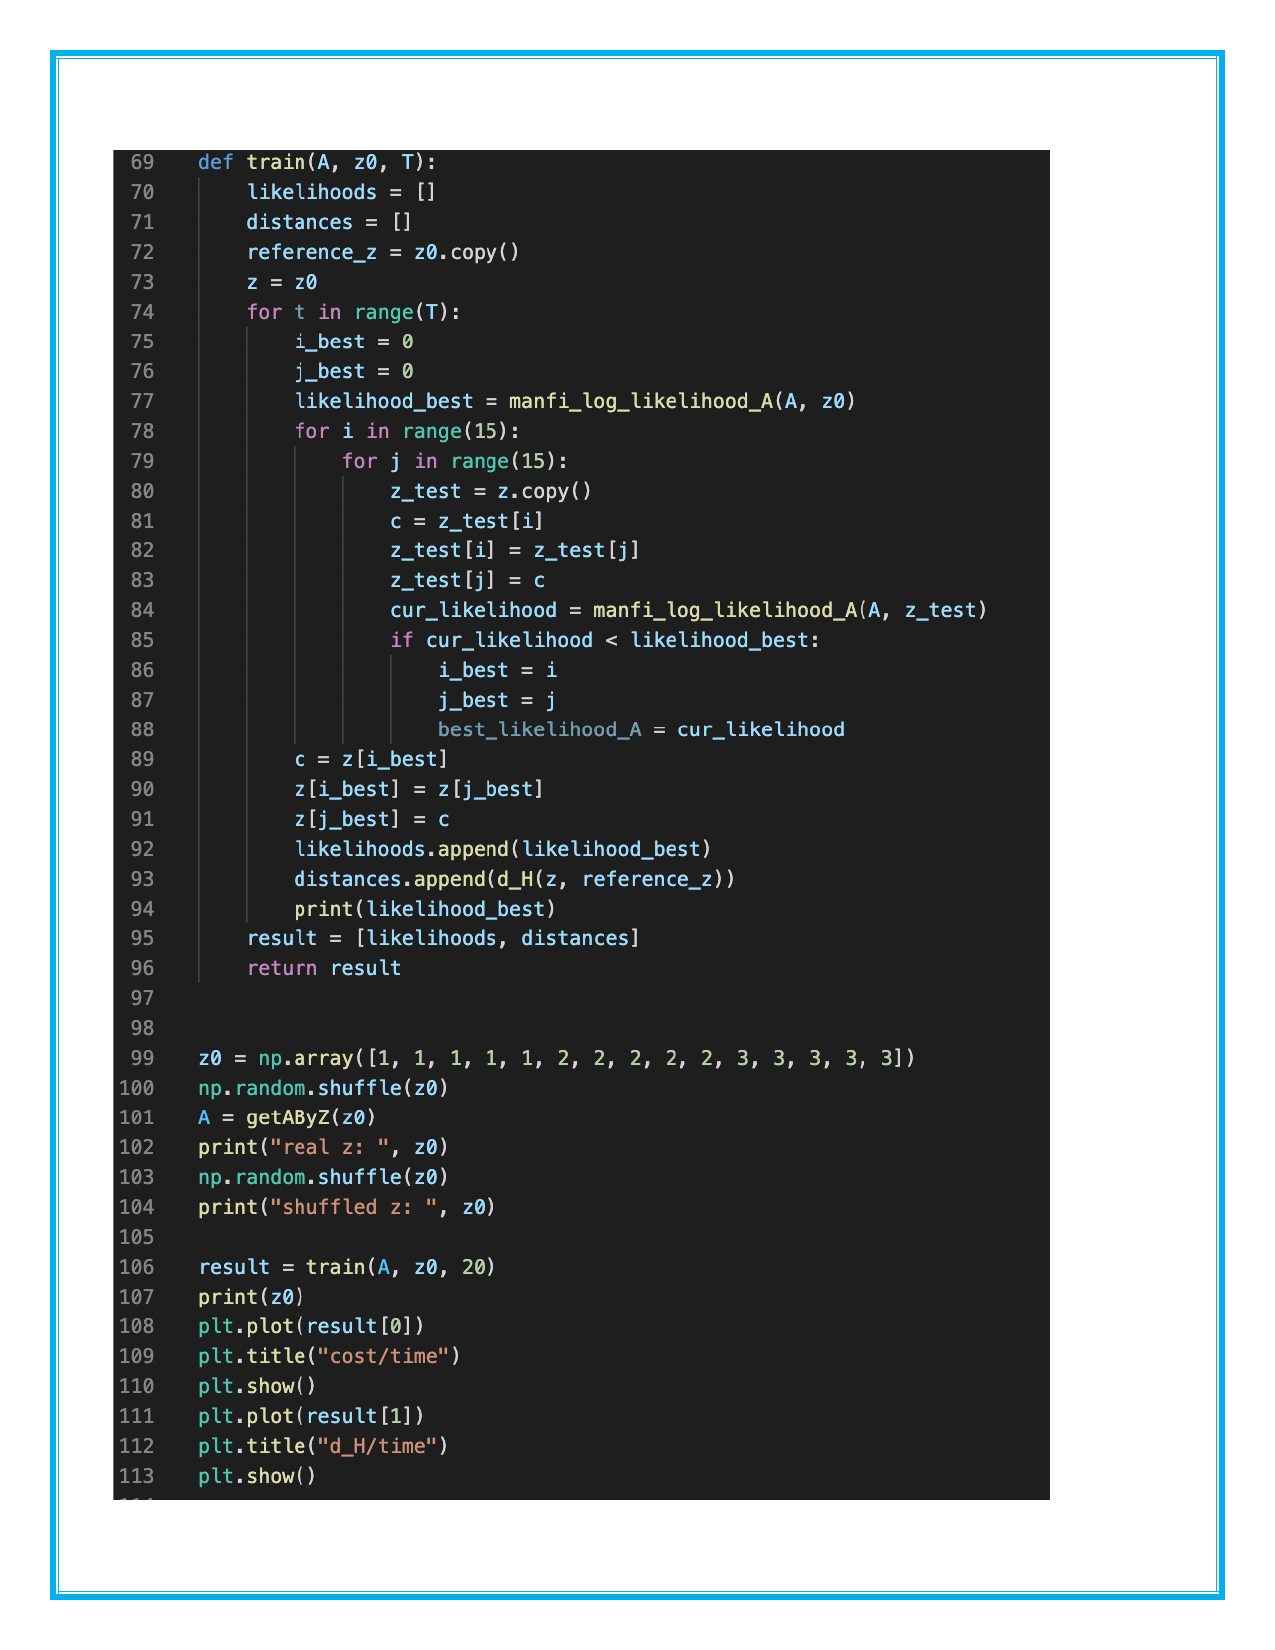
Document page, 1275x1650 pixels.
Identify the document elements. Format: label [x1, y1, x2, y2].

picture [113, 150, 1050, 1500]
